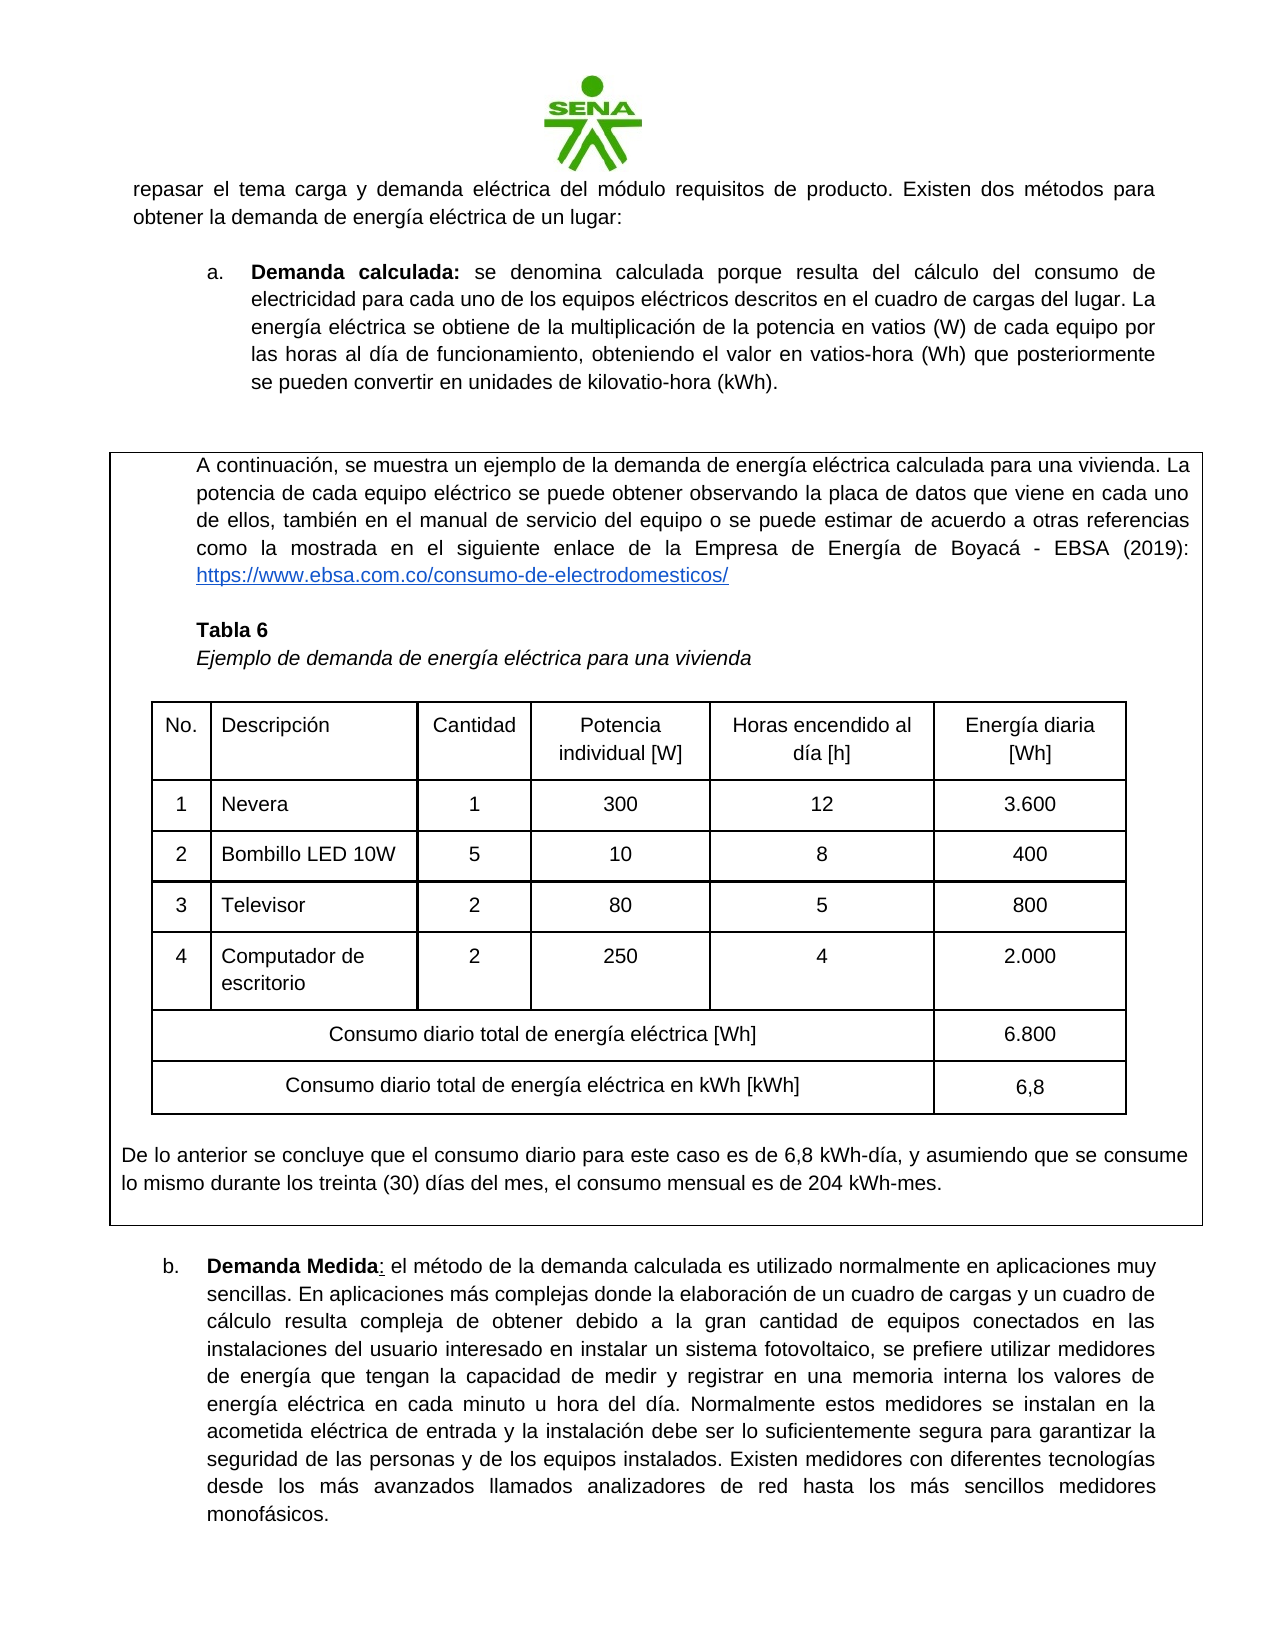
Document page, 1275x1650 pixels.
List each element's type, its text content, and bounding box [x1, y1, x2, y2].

list Demanda calculada: se denomina calculada porque resulta del cálculo del consumo de electricidad para cada uno de los equipos eléctricos descritos en el cuadro de cargas del lugar. La energía eléctrica se obtiene de la multiplicación de la potencia en vatios (W) de cada equipo por las horas al día de funcionamiento, obteniendo el valor en vatios-hora (Wh) que posteriormente se pueden convertir en unidades de kilovatio-hora (kWh). [207, 260, 1157, 394]
picture [544, 75, 643, 172]
list Demanda Medida: el método de la demanda calculada es utilizado normalmente en aplicaciones muy sencillas. En aplicaciones más complejas donde la elaboración de un cuadro de cargas y un cuadro de cálculo resulta compleja de obtener debido a la gran cantidad de equipos conectados en las instalaciones del usuario interesado en instalar un sistema fotovoltaico, se prefiere utilizar medidores de energía que tengan la capacidad de medir y registrar en una memoria interna los valores de energía eléctrica en cada minuto u hora del día. Normalmente estos medidores se instalan en la acometida eléctrica de entrada y la instalación debe ser lo suficientemente segura para garantizar la seguridad de las personas y de los equipos instalados. Existen medidores con diferentes tecnologías desde los más avanzados llamados analizadores de red hasta los más sencillos medidores monofásicos. [162, 1254, 1157, 1525]
table_header A continuación, se muestra un ejemplo de la demanda de energía eléctrica calculada para una vivienda. La potencia de cada equipo eléctrico se puede obtener observando la placa de datos que viene en cada uno de ellos, también en el manual de servicio del equipo o se puede estimar de acuerdo a otras referencias como la mostrada en el siguiente enlace de la Empresa de Energía de Boyacá - EBSA (2019): https://www.ebsa.com.co/consumo-de-electrodomesticos/ Tabla 6 Ejemplo de demanda de energía eléctrica para una vivienda De lo anterior se concluye que el consumo diario para este caso es de 6,8 kWh-día, y asumiendo que se consume lo mismo durante los treinta (30) días del mes, el consumo mensual es de 204 kWh-mes. [111, 453, 1202, 1225]
